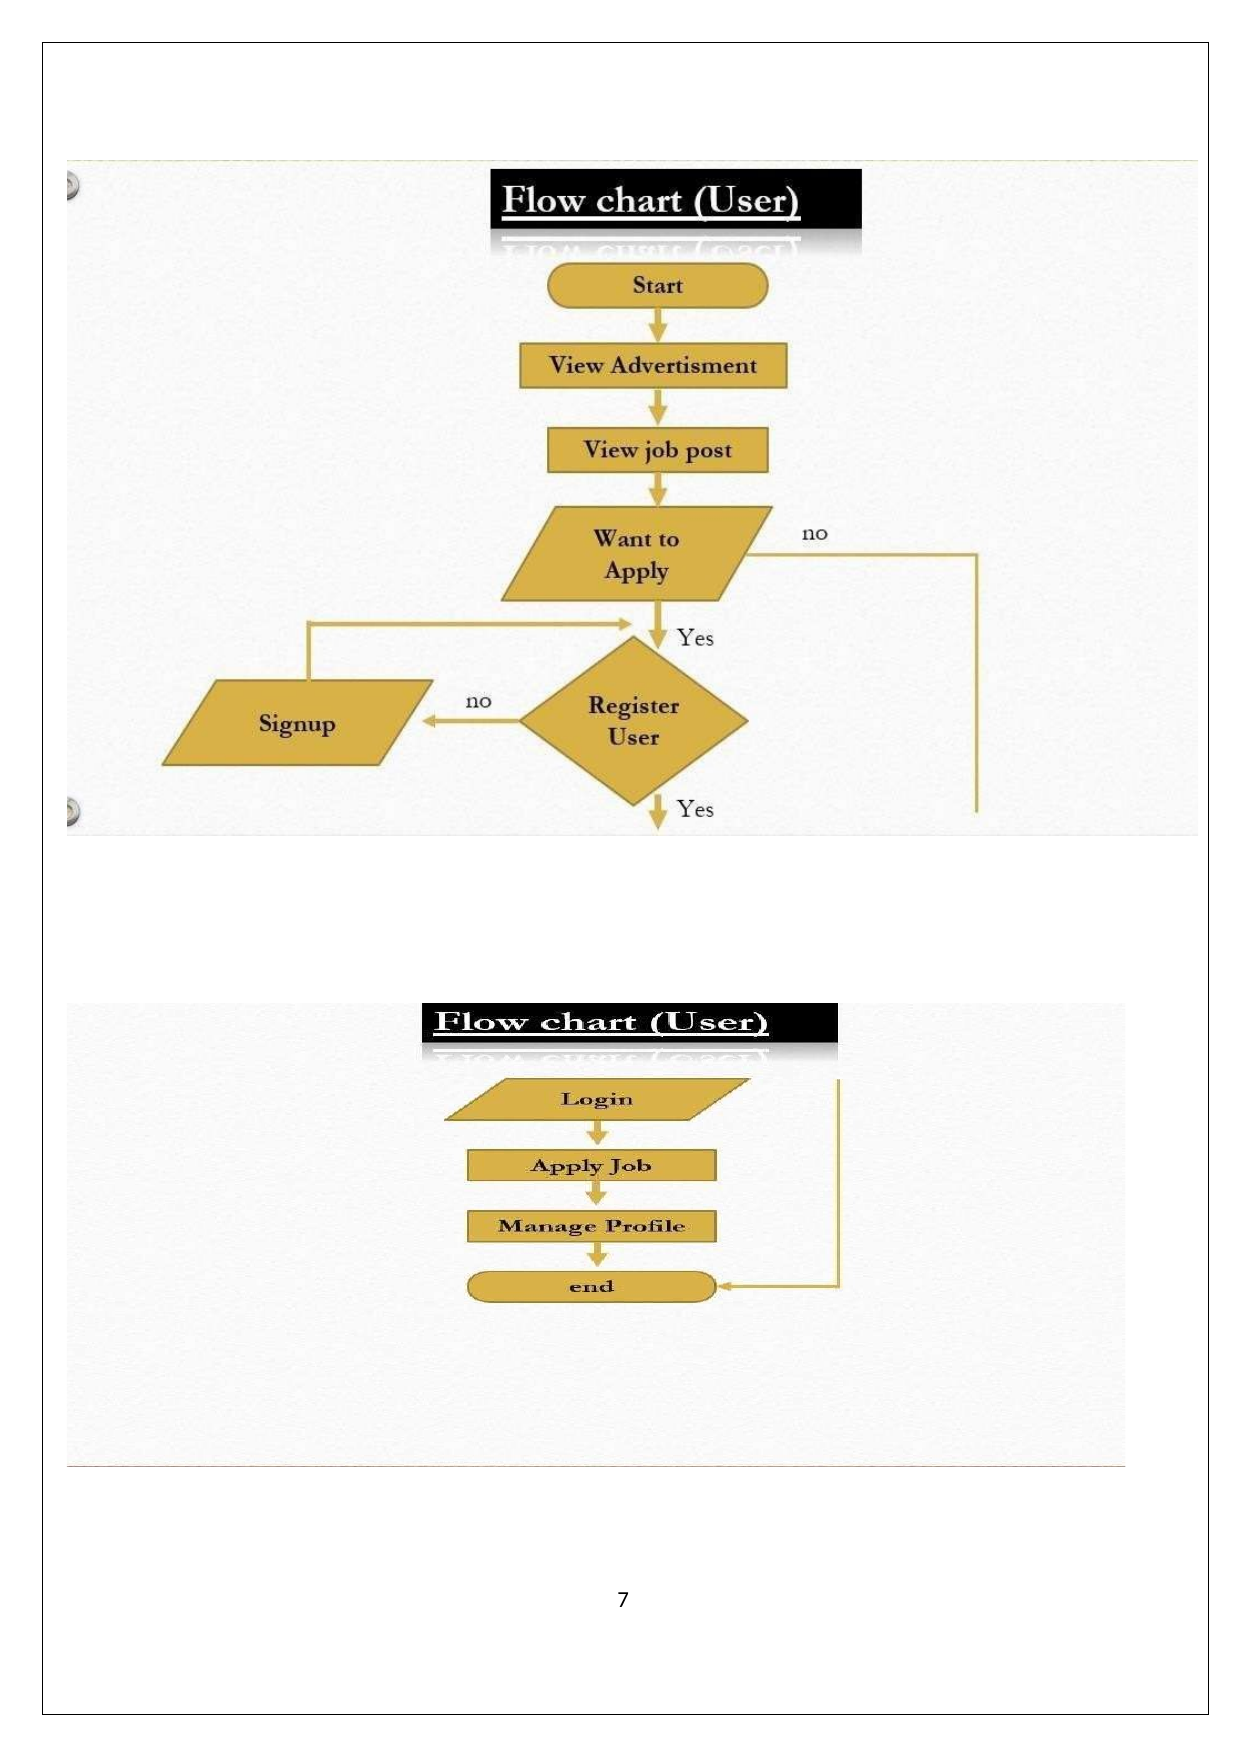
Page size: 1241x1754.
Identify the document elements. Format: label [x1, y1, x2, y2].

picture [67, 160, 1199, 836]
picture [66, 1003, 1126, 1467]
